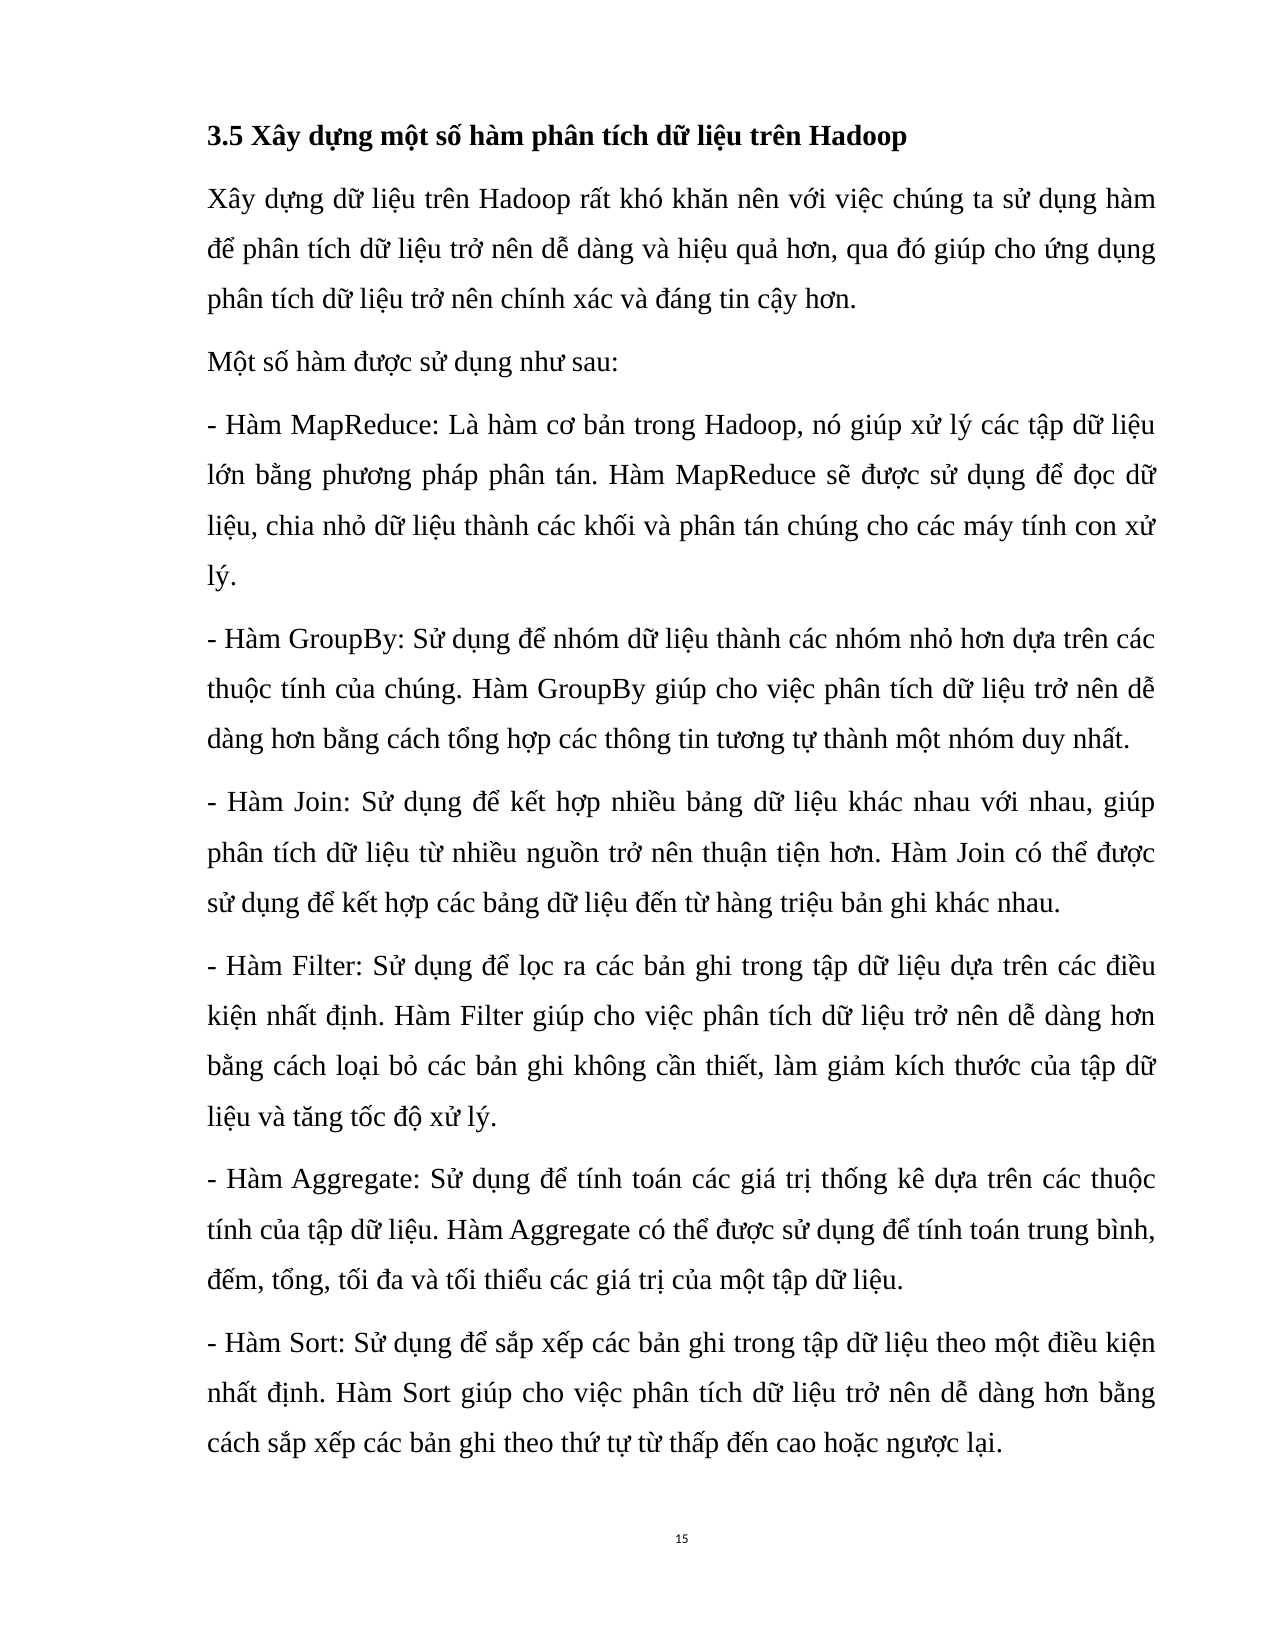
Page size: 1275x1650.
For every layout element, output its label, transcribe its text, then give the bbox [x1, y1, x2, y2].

text - Hàm Aggregate: Sử dụng để tính toán các giá trị thống kê dựa trên các thuộc tính của tập dữ liệu. Hàm Aggregate có thể được sử dụng để tính toán trung bình, đếm, tổng, tối đa và tối thiểu các giá trị của một tập dữ liệu. [207, 1162, 1157, 1296]
text Xây dựng dữ liệu trên Hadoop rất khó khăn nên với việc chúng ta sử dụng hàm để phân tích dữ liệu trở nên dễ dàng và hiệu quả hơn, qua đó giúp cho ứng dụng phân tích dữ liệu trở nên chính xác và đáng tin cậy hơn. [207, 181, 1157, 315]
text - Hàm MapReduce: Là hàm cơ bản trong Hadoop, nó giúp xử lý các tập dữ liệu lớn bằng phương pháp phân tán. Hàm MapReduce sẽ được sử dụng để đọc dữ liệu, chia nhỏ dữ liệu thành các khối và phân tán chúng cho các máy tính con xử lý. [207, 407, 1157, 592]
text - Hàm GroupBy: Sử dụng để nhóm dữ liệu thành các nhóm nhỏ hơn dựa trên các thuộc tính của chúng. Hàm GroupBy giúp cho việc phân tích dữ liệu trở nên dễ dàng hơn bằng cách tổng hợp các thông tin tương tự thành một nhóm duy nhất. [207, 621, 1157, 755]
text - Hàm Sort: Sử dụng để sắp xếp các bản ghi trong tập dữ liệu theo một điều kiện nhất định. Hàm Sort giúp cho việc phân tích dữ liệu trở nên dễ dàng hơn bằng cách sắp xếp các bản ghi theo thứ tự từ thấp đến cao hoặc ngược lại. [207, 1325, 1157, 1459]
text Một số hàm được sử dụng như sau: [207, 344, 1157, 378]
subtitle 3.5 Xây dựng một số hàm phân tích dữ liệu trên Hadoop [207, 118, 1157, 152]
text - Hàm Filter: Sử dụng để lọc ra các bản ghi trong tập dữ liệu dựa trên các điều kiện nhất định. Hàm Filter giúp cho việc phân tích dữ liệu trở nên dễ dàng hơn bằng cách loại bỏ các bản ghi không cần thiết, làm giảm kích thước của tập dữ liệu và tăng tốc độ xử lý. [207, 948, 1157, 1132]
text - Hàm Join: Sử dụng để kết hợp nhiều bảng dữ liệu khác nhau với nhau, giúp phân tích dữ liệu từ nhiều nguồn trở nên thuận tiện hơn. Hàm Join có thể được sử dụng để kết hợp các bảng dữ liệu đến từ hàng triệu bản ghi khác nhau. [207, 784, 1157, 918]
